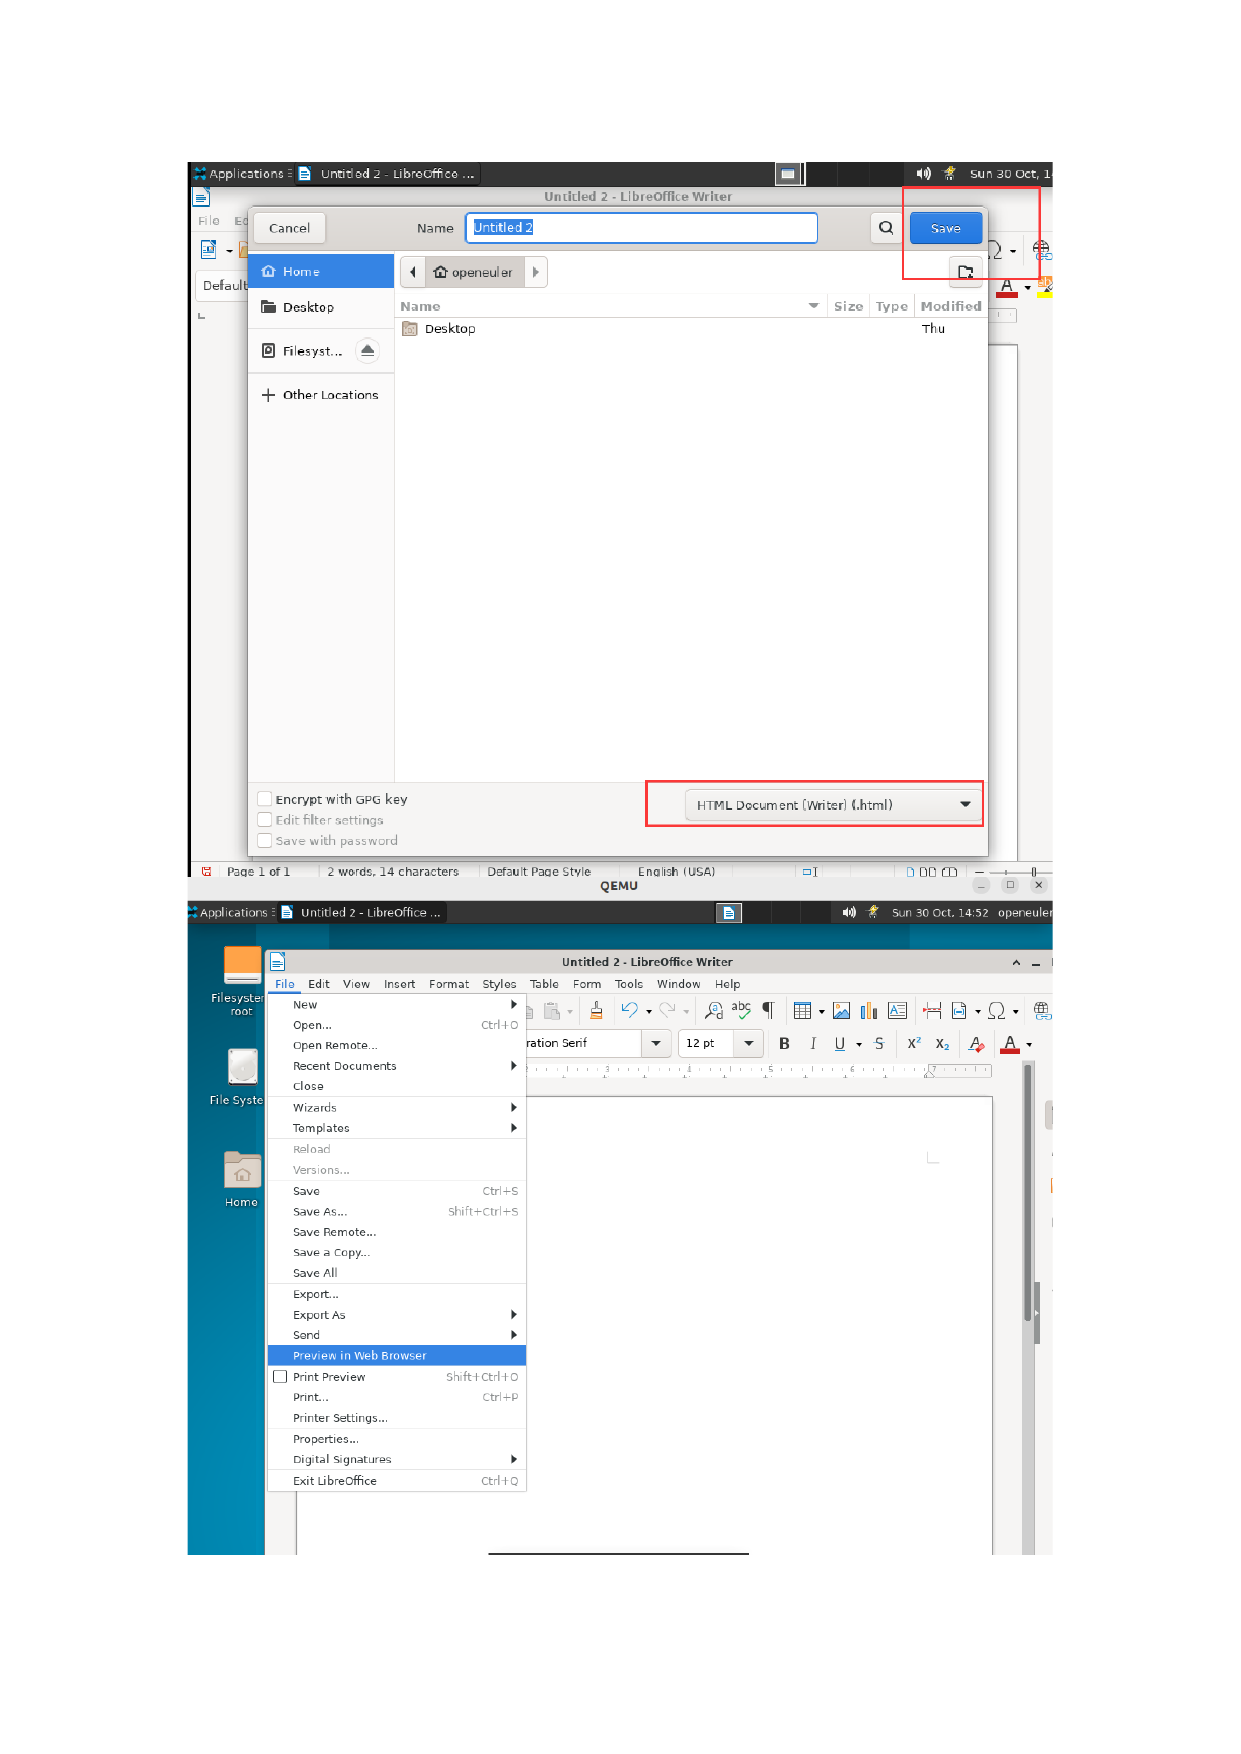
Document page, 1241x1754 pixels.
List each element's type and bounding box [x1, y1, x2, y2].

picture [187, 162, 1053, 923]
picture [225, 1152, 261, 1187]
picture [229, 1049, 257, 1085]
picture [224, 946, 261, 984]
picture [265, 950, 1053, 1555]
